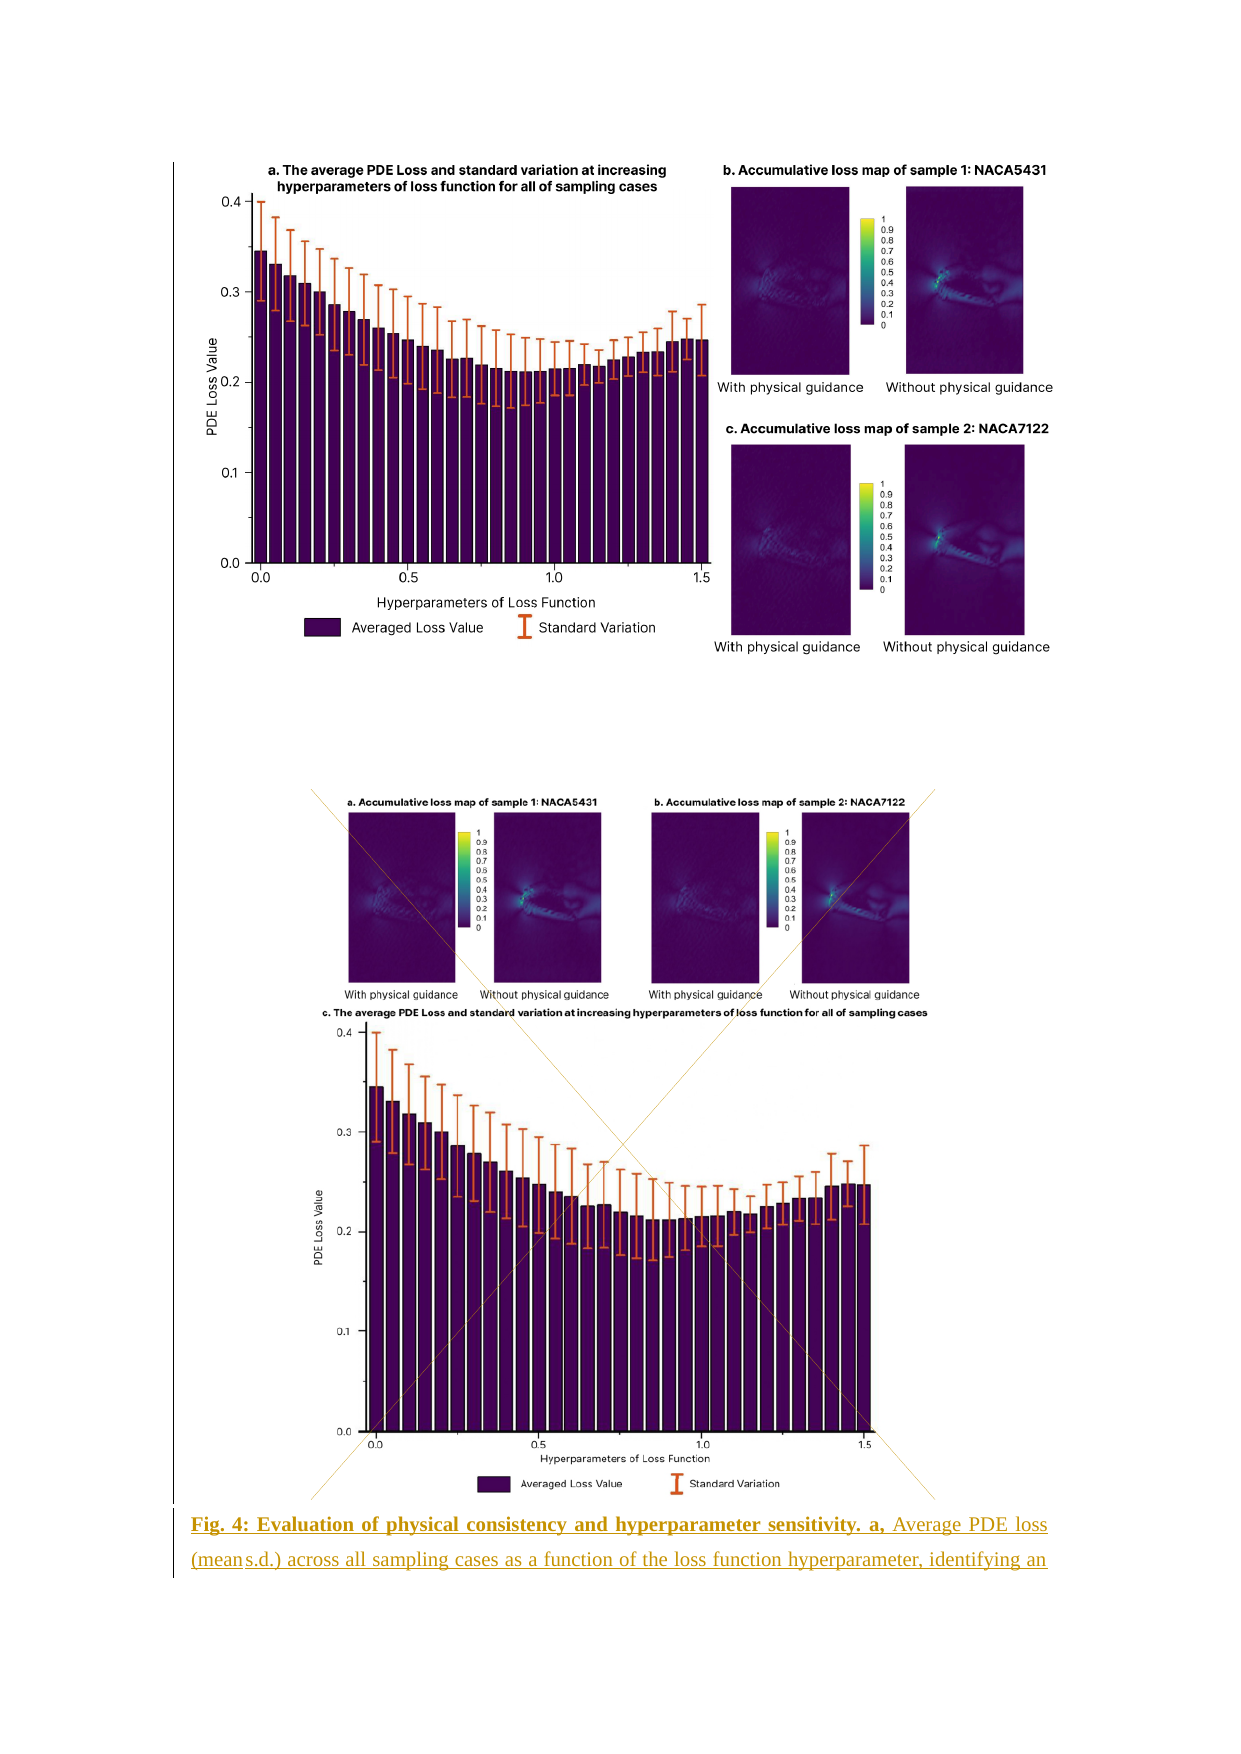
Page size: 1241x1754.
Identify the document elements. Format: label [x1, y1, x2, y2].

picture [312, 789, 934, 1143]
table_cell [188, 1508, 1059, 1578]
picture [311, 791, 622, 1498]
picture [198, 162, 1059, 657]
picture [624, 790, 936, 1499]
picture [312, 1146, 934, 1500]
table_header [188, 162, 1059, 1508]
